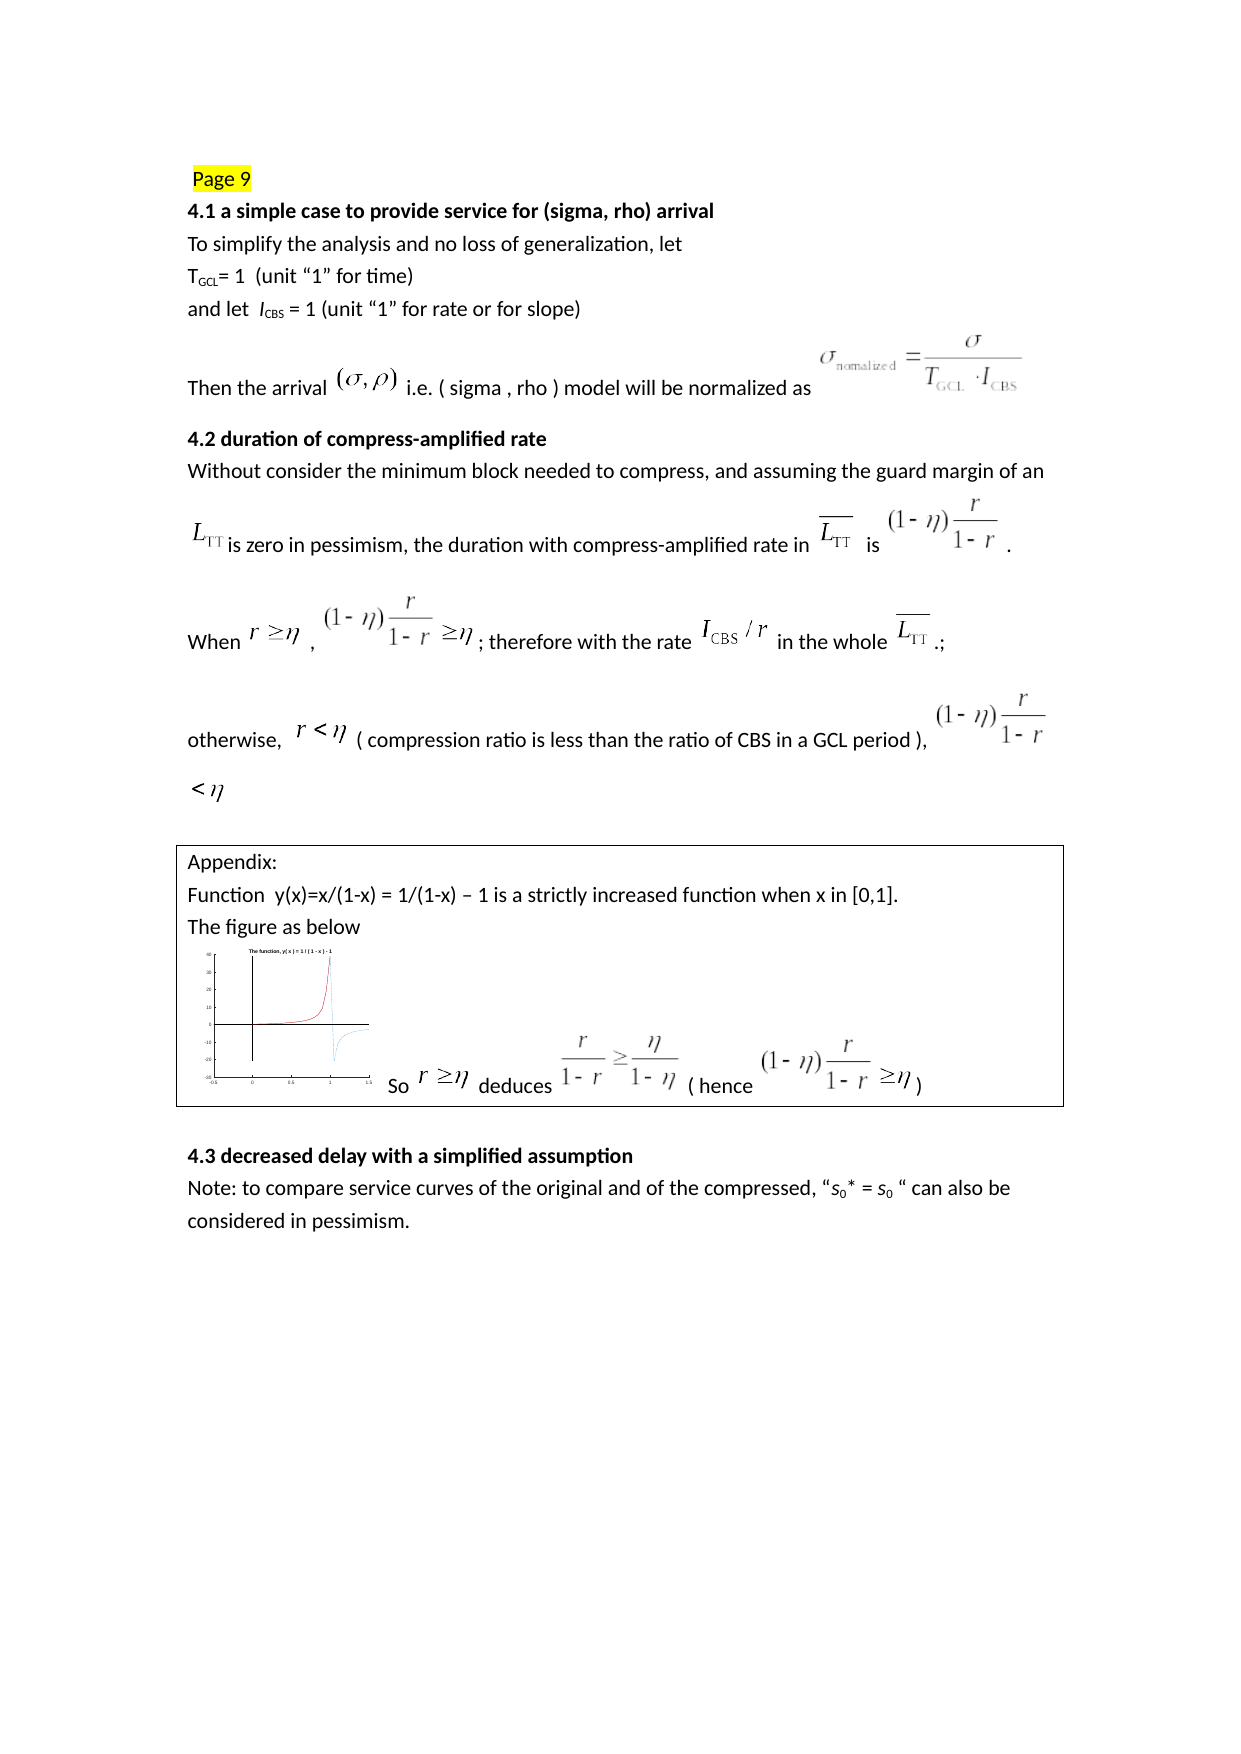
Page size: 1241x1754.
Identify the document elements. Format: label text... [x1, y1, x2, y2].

text Without consider the minimum block needed to compress, and assuming the guard margin of an is zero in pessimism, the duration with compress-amplified rate in is . [187, 454, 1053, 584]
text 4.2 duration of compress-amplified rate [187, 422, 1053, 454]
text Then the arrival i.e. ( sigma , rho ) model will be normalized as [187, 324, 1053, 422]
text TGCL= 1 (unit “1” for time) [187, 259, 1053, 292]
text To simplify the analysis and no loss of generalization, let [187, 227, 1053, 259]
text Note: to compare service curves of the original and of the compressed, “s0* = s0 “ can also be considered in pessimism. [187, 1172, 1053, 1237]
text When , ; therefore with the rate in the whole .; [187, 584, 1053, 682]
table_header Appendix: Function y(x)=x/(1-x) = 1/(1-x) – 1 is a strictly increased function when x in [0,1]. The figure as below So deduces ( hence ) [177, 846, 1063, 1106]
text and let ICBS = 1 (unit “1” for rate or for slope) [187, 292, 1053, 324]
text 4.1 a simple case to provide service for (sigma, rho) arrival [187, 194, 1053, 227]
text 4.3 decreased delay with a simplified assumption [187, 1139, 1053, 1172]
text Page 9 [187, 162, 1053, 194]
text otherwise, ( compression ratio is less than the ratio of CBS in a GCL period ), [187, 682, 1053, 844]
